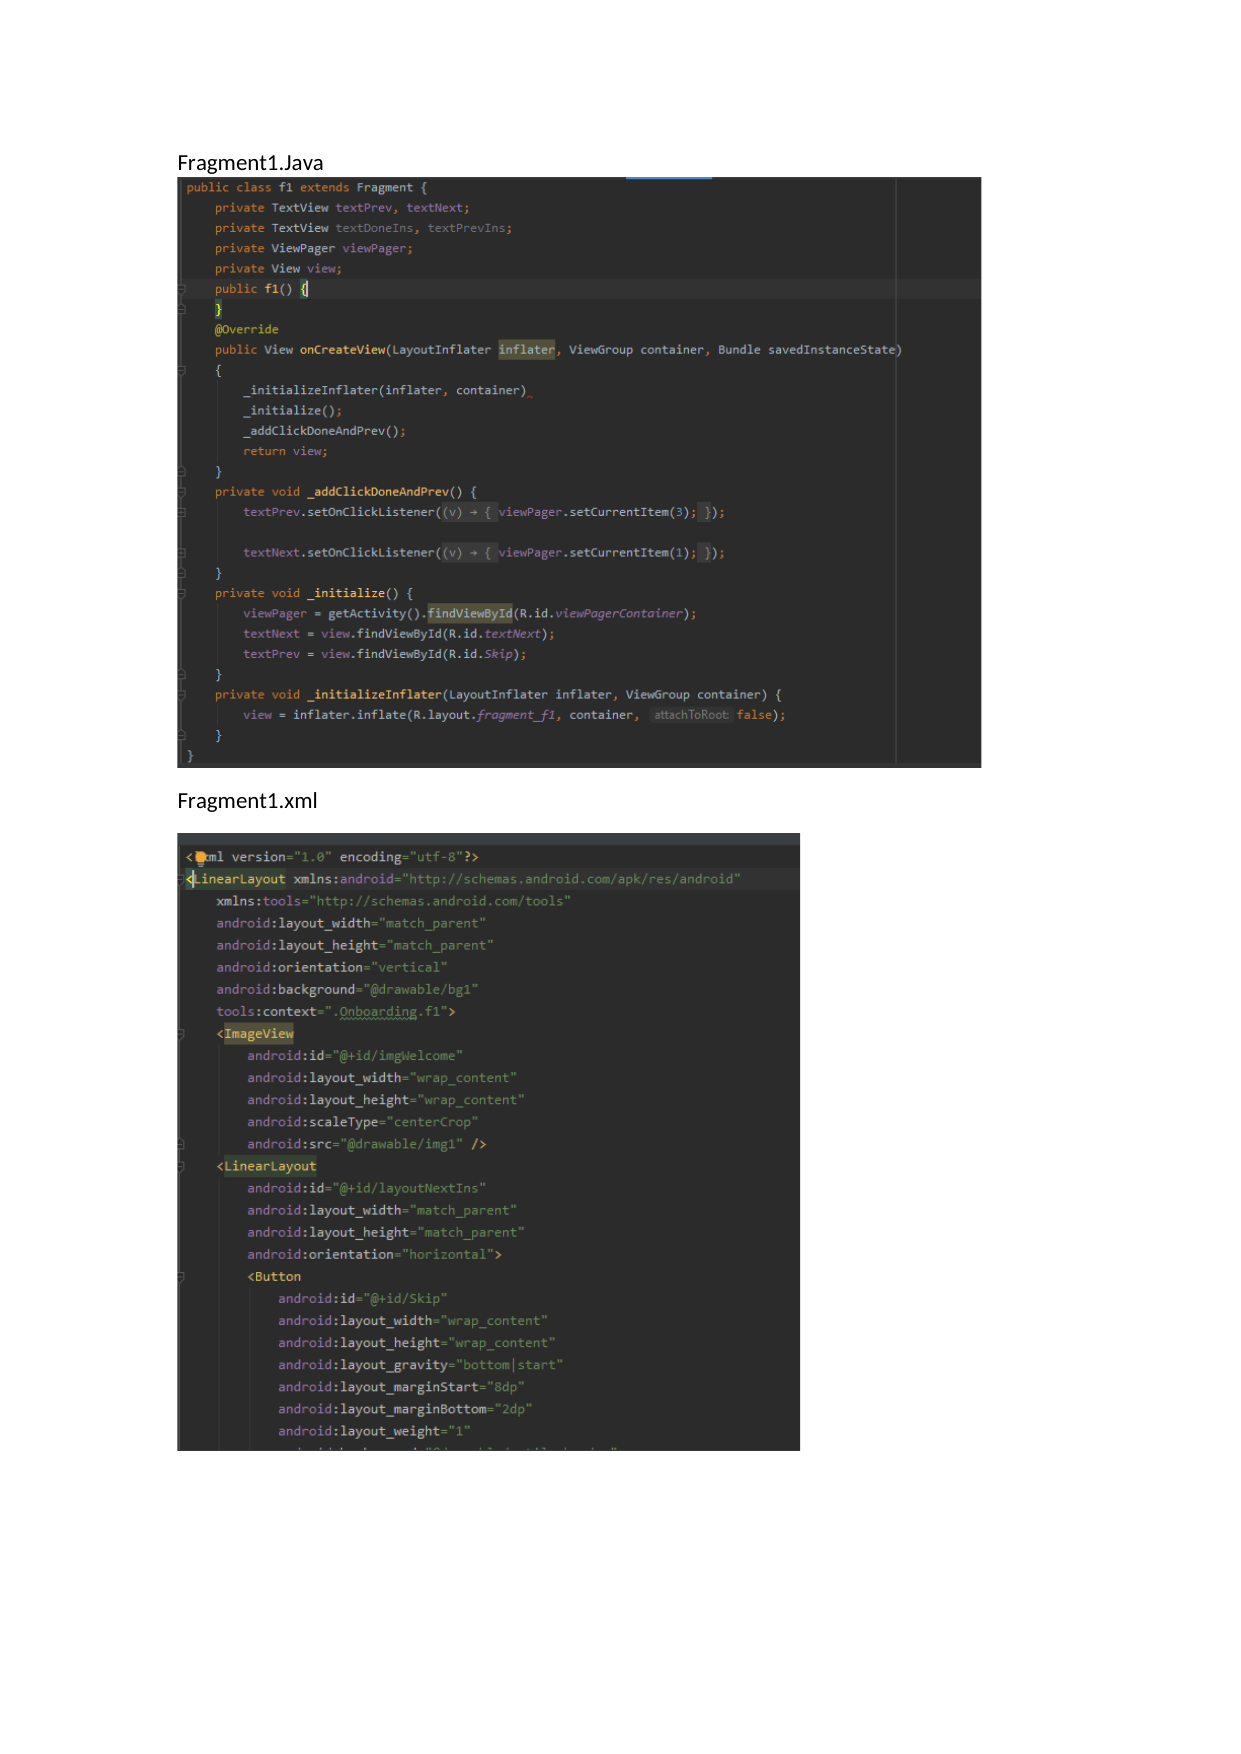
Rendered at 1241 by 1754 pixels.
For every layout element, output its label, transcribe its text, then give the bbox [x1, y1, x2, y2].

picture [177, 177, 982, 768]
text Fragment1.xml [177, 786, 1063, 814]
picture [177, 833, 801, 1451]
